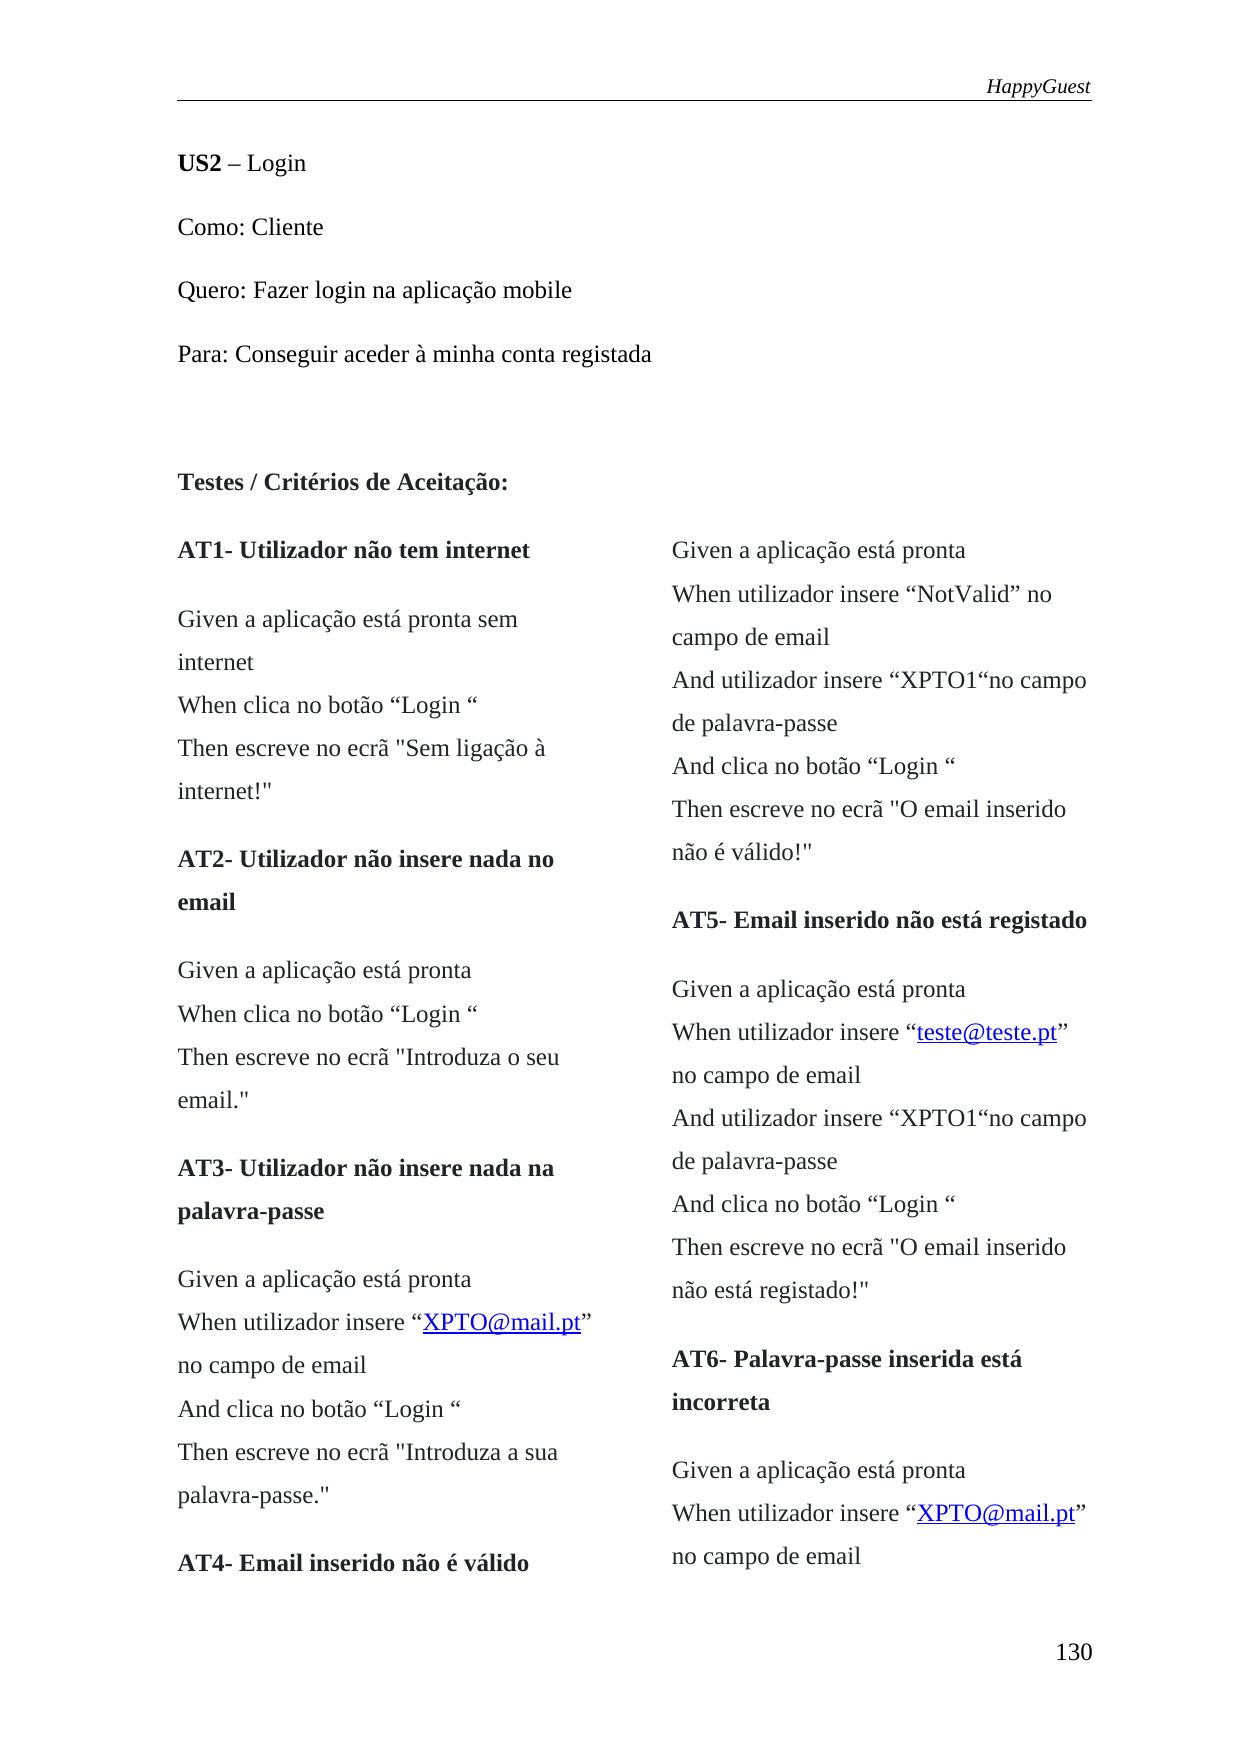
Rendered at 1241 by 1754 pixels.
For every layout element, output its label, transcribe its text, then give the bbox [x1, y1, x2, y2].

text AT4- Email inserido não é válido [177, 1548, 598, 1577]
text AT2- Utilizador não insere nada no email [177, 844, 598, 916]
text Given a aplicação está pronta When utilizador insere “teste@teste.pt” no campo de email And utilizador insere “XPTO1“no campo de palavra-passe And clica no botão “Login “ Then escreve no ecrã "O email inserido não está registado!" [672, 974, 1092, 1304]
text Given a aplicação está pronta When utilizador insere “XPTO@mail.pt” no campo de email And clica no botão “Login “ Then escreve no ecrã "Introduza a sua palavra-passe." [177, 1264, 598, 1509]
text Given a aplicação está pronta When utilizador insere “NotValid” no campo de email And utilizador insere “XPTO1“no campo de palavra-passe And clica no botão “Login “ Then escreve no ecrã "O email inserido não é válido!" [672, 536, 1092, 866]
text AT3- Utilizador não insere nada na palavra-passe [177, 1153, 598, 1225]
text US2 – Login [177, 148, 1092, 176]
text Given a aplicação está pronta When clica no botão “Login “ Then escreve no ecrã "Introduza o seu email." [177, 956, 598, 1114]
text Testes / Critérios de Aceitação: [177, 467, 1092, 496]
text Para: Conseguir aceder à minha conta registada [177, 339, 1092, 368]
text AT5- Email inserido não está registado [672, 906, 1092, 934]
text AT6- Palavra-passe inserida está incorreta [672, 1344, 1092, 1416]
text Como: Cliente [177, 212, 1092, 240]
text Given a aplicação está pronta sem internet When clica no botão “Login “ Then escreve no ecrã "Sem ligação à internet!" [177, 604, 598, 805]
text AT1- Utilizador não tem internet [177, 536, 598, 564]
text Quero: Fazer login na aplicação mobile [177, 276, 1092, 304]
